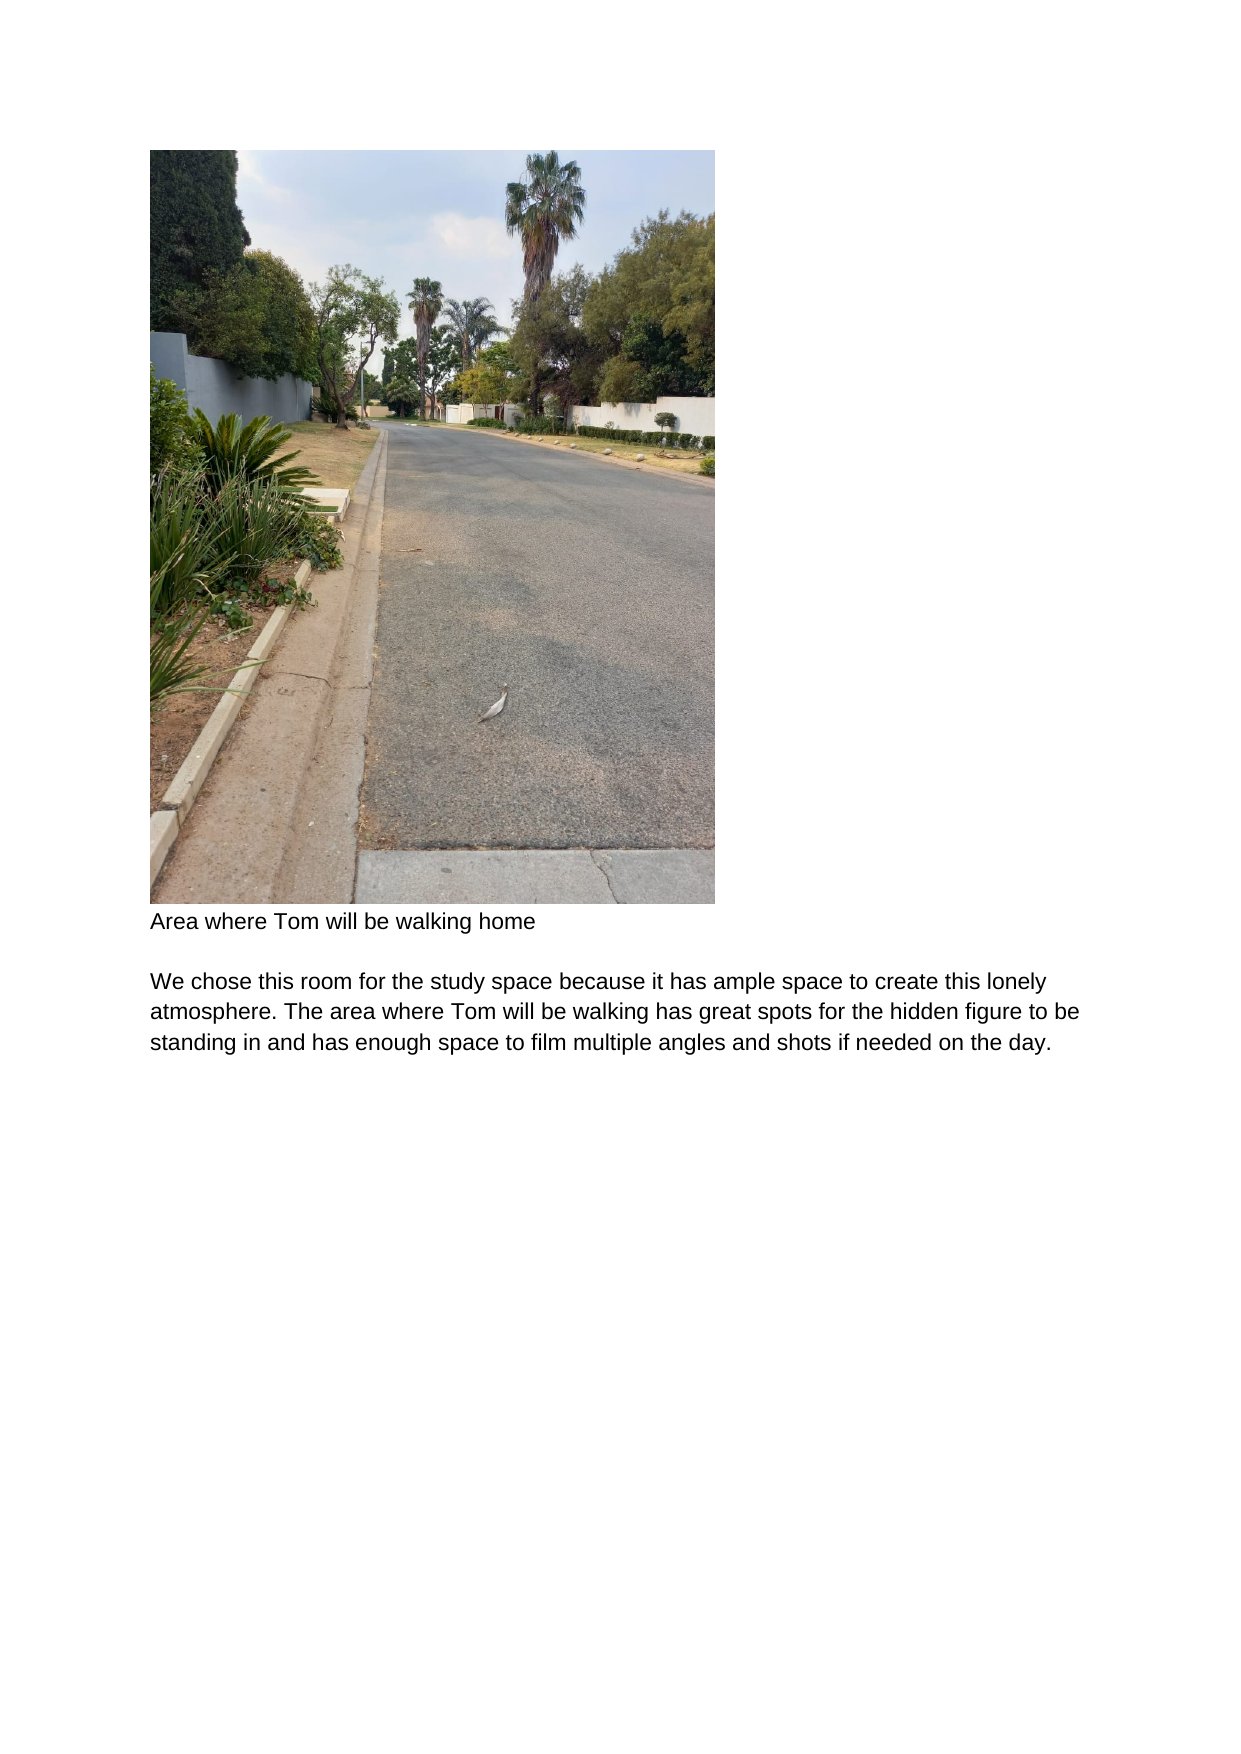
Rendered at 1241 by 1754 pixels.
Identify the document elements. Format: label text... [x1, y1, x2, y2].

text We chose this room for the study space because it has ample space to create this lonely atmosphere. The area where Tom will be walking has great spots for the hidden figure to be standing in and has enough space to film multiple angles and shots if needed on the day. [150, 968, 1090, 1055]
picture [150, 150, 715, 904]
text Area where Tom will be walking home [150, 908, 1090, 934]
